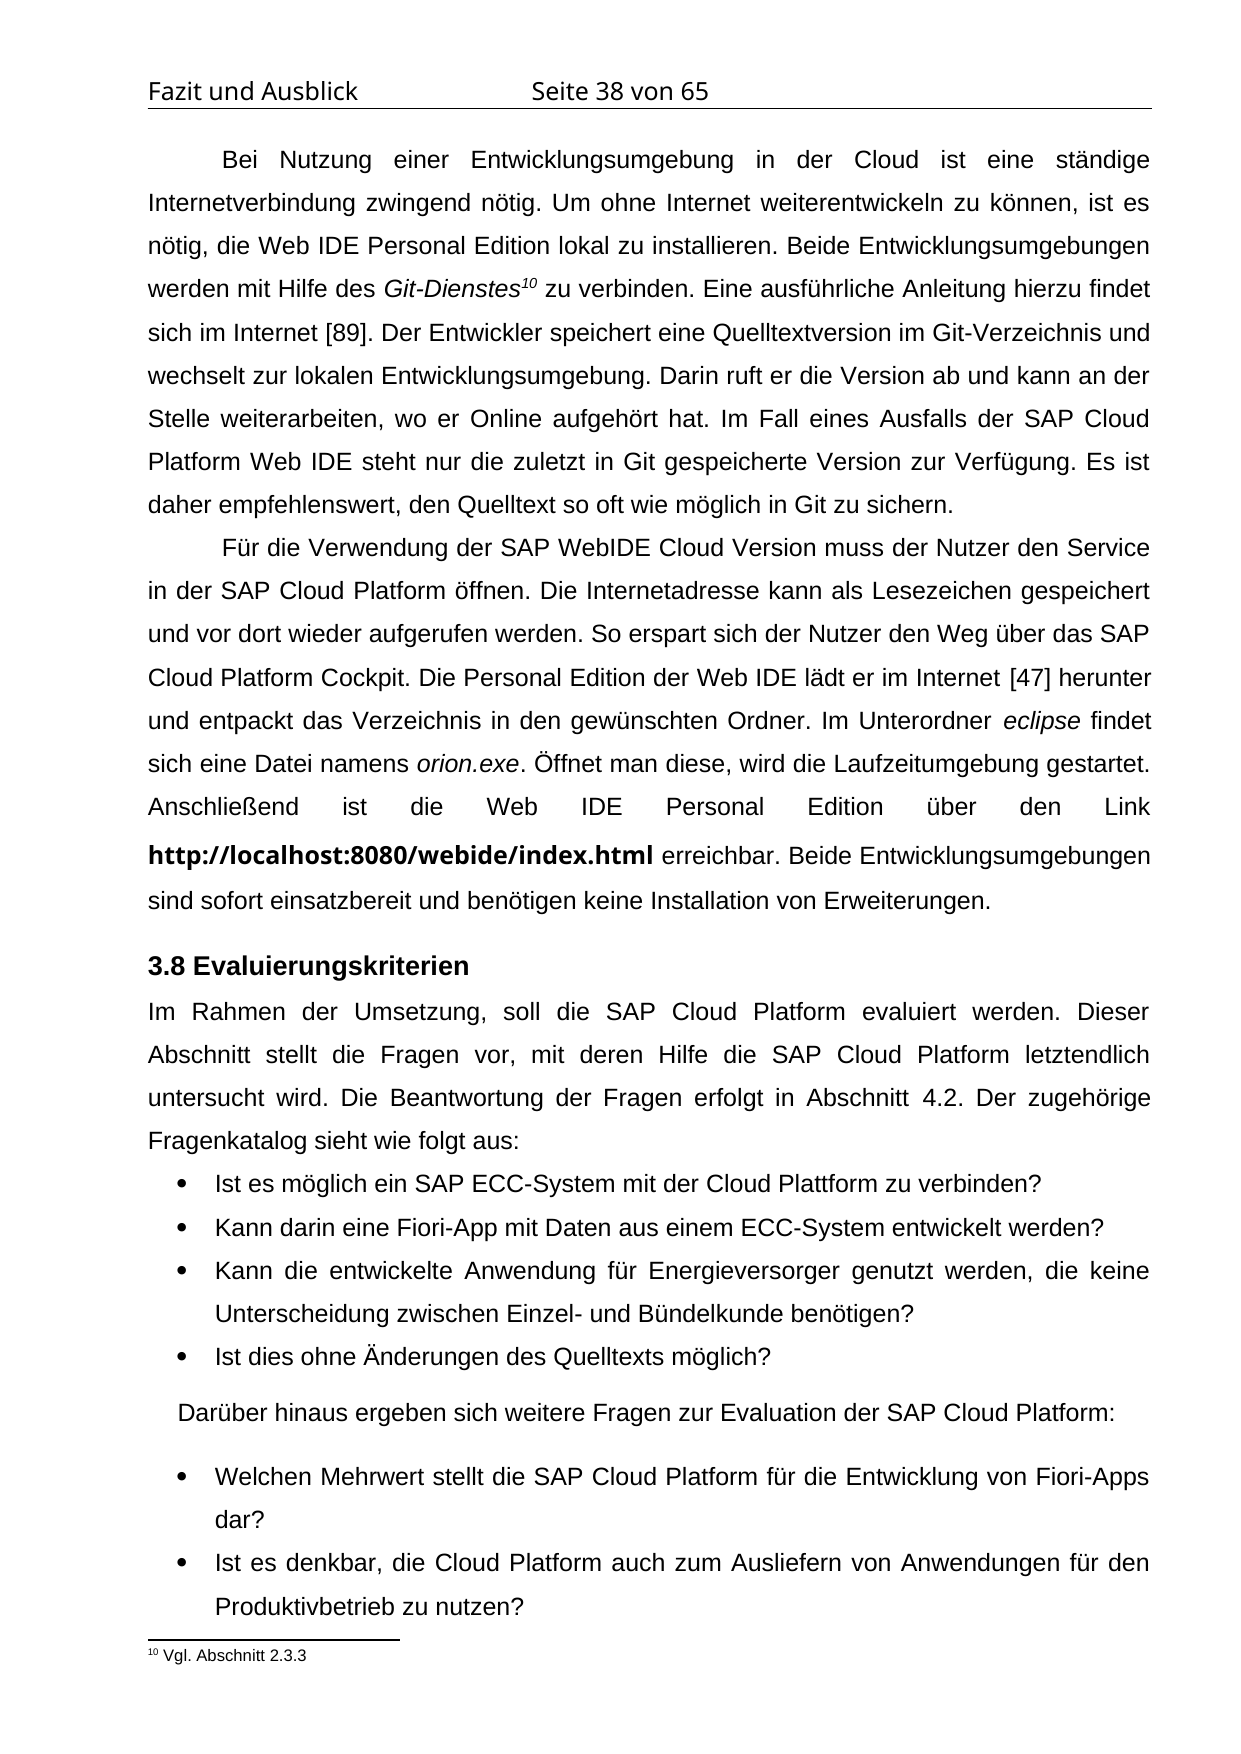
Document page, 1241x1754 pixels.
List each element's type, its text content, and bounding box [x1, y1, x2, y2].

text Im Rahmen der Umsetzung, soll die SAP Cloud Platform evaluiert werden. Dieser Abschnitt stellt die Fragen vor, mit deren Hilfe die SAP Cloud Platform letztendlich untersucht wird. Die Beantwortung der Fragen erfolgt in Abschnitt 4.2. Der zugehörige Fragenkatalog sieht wie folgt aus: [148, 997, 1152, 1155]
list Kann darin eine Fiori-App mit Daten aus einem ECC-System entwickelt werden? [177, 1213, 1152, 1242]
list Ist es möglich ein SAP ECC-System mit der Cloud Plattform zu verbinden? [177, 1169, 1152, 1198]
text Für die Verwendung der SAP WebIDE Cloud Version muss der Nutzer den Service in der SAP Cloud Platform öffnen. Die Internetadresse kann als Lesezeichen gespeichert und vor dort wieder aufgerufen werden. So erspart sich der Nutzer den Weg über das SAP Cloud Platform Cockpit. Die Personal Edition der Web IDE lädt er im Internet herunter und entpackt das Verzeichnis in den gewünschten Ordner. Im Unterordner eclipse findet sich eine Datei namens orion.exe. Öffnet man diese, wird die Laufzeitumgebung gestartet. Anschließend ist die Web IDE Personal Edition über den Link http://localhost:8080/webide/index.html erreichbar. Beide Entwicklungsumgebungen sind sofort einsatzbereit und benötigen keine Installation von Erweiterungen. [148, 533, 1152, 915]
subtitle Evaluierungskriterien [148, 950, 1152, 981]
list Welchen Mehrwert stellt die SAP Cloud Platform für die Entwicklung von Fiori-Apps dar? [177, 1462, 1152, 1534]
text Bei Nutzung einer Entwicklungsumgebung in der Cloud ist eine ständige Internetverbindung zwingend nötig. Um ohne Internet weiterentwickeln zu können, ist es nötig, die Web IDE Personal Edition lokal zu installieren. Beide Entwicklungsumgebungen werden mit Hilfe des Git-Dienstes zu verbinden. Eine ausführliche Anleitung hierzu findet sich im Internet . Der Entwickler speichert eine Quelltextversion im Git-Verzeichnis und wechselt zur lokalen Entwicklungsumgebung. Darin ruft er die Version ab und kann an der Stelle weiterarbeiten, wo er Online aufgehört hat. Im Fall eines Ausfalls der SAP Cloud Platform Web IDE steht nur die zuletzt in Git gespeicherte Version zur Verfügung. Es ist daher empfehlenswert, den Quelltext so oft wie möglich in Git zu sichern. [148, 145, 1152, 519]
list Ist dies ohne Änderungen des Quelltexts möglich? [177, 1342, 1152, 1371]
list Kann die entwickelte Anwendung für Energieversorger genutzt werden, die keine Unterscheidung zwischen Einzel- und Bündelkunde benötigen? [177, 1256, 1152, 1328]
list Ist es denkbar, die Cloud Platform auch zum Ausliefern von Anwendungen für den Produktivbetrieb zu nutzen? [177, 1548, 1152, 1620]
text Darüber hinaus ergeben sich weitere Fragen zur Evaluation der SAP Cloud Platform: [177, 1398, 1152, 1427]
